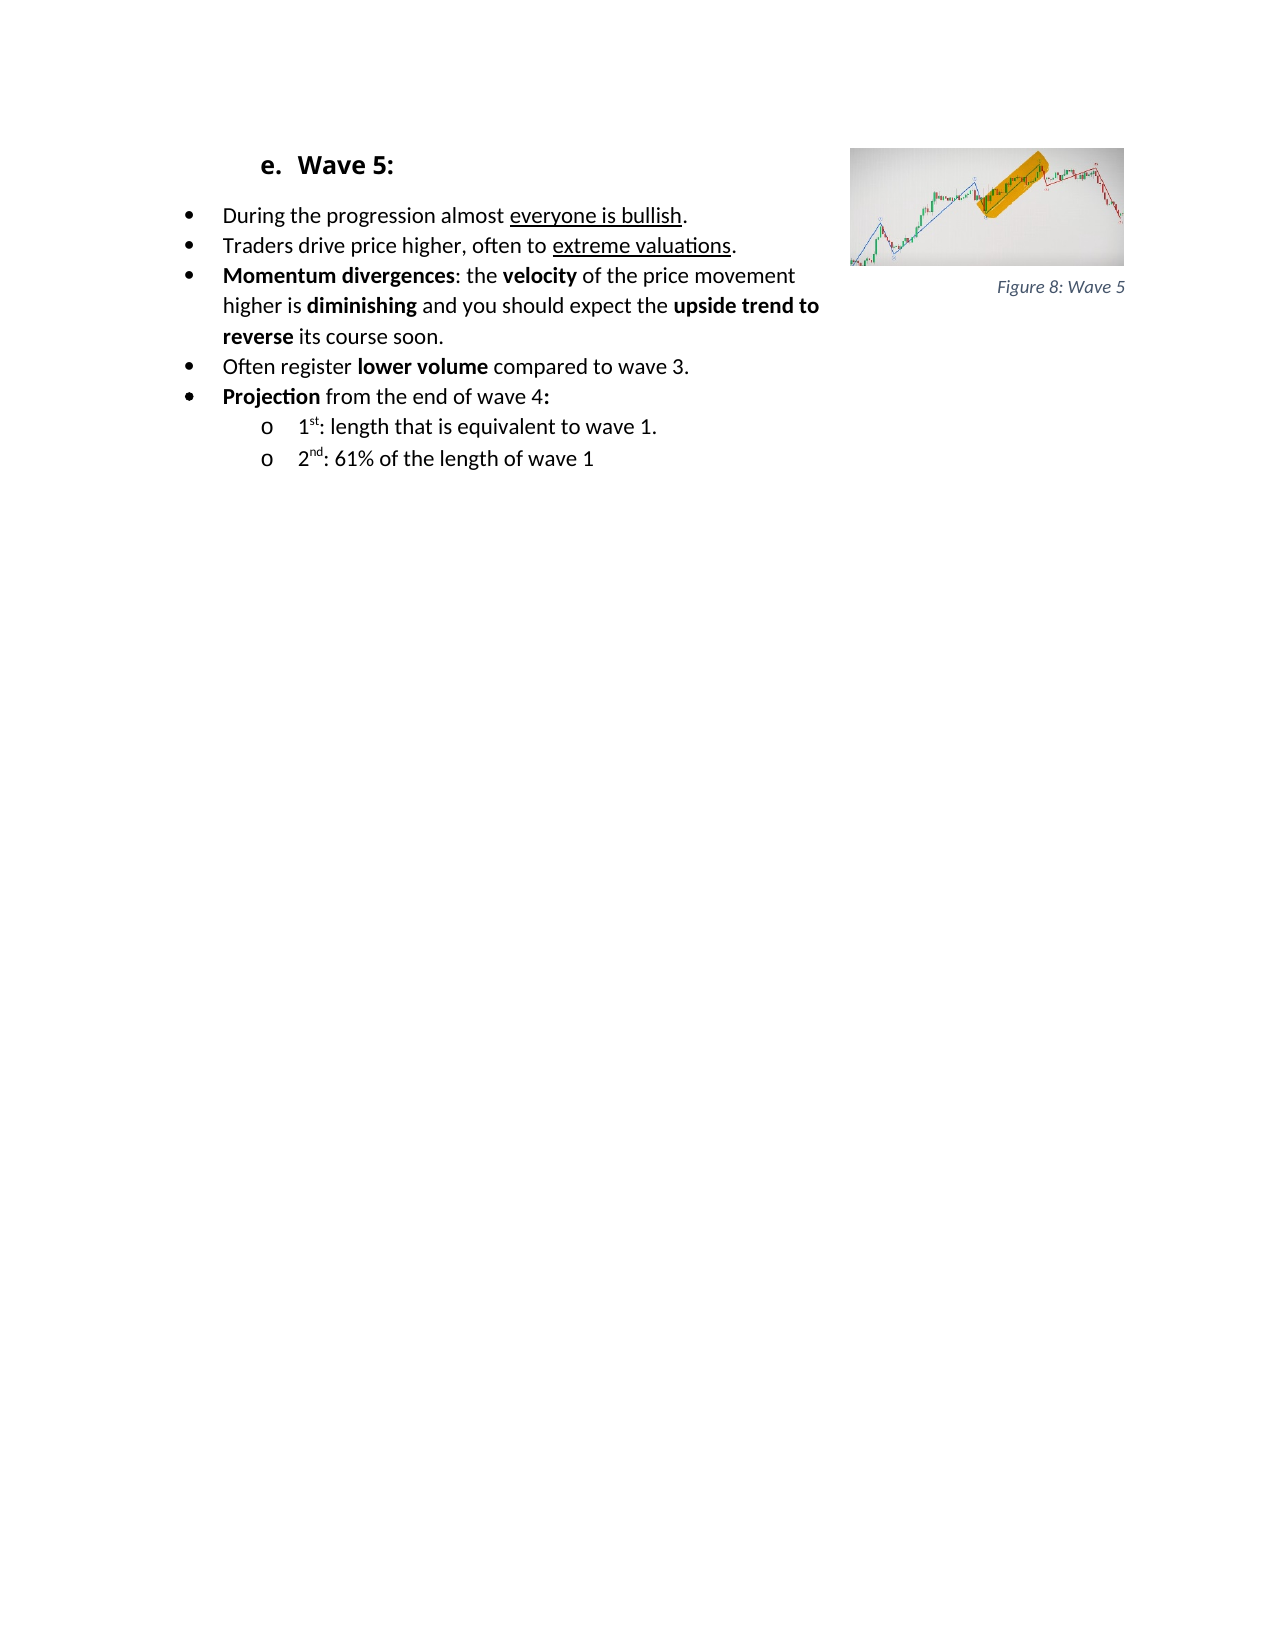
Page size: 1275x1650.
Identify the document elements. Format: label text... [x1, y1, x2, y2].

list 2nd: 61% of the length of wave 1 [260, 444, 1127, 473]
list Projection from the end of wave 4: [185, 382, 1127, 410]
list Traders drive price higher, often to extreme valuations. [185, 231, 848, 259]
list Momentum divergences: the velocity of the price movement higher is diminishing and you should expect the upside trend to reverse its course soon. [185, 261, 1127, 350]
list During the progression almost everyone is bullish. [185, 201, 848, 229]
subtitle Wave 5: [260, 148, 848, 182]
picture [848, 148, 1124, 265]
list Often register lower volume compared to wave 3. [185, 352, 1127, 380]
list 1st: length that is equivalent to wave 1. [260, 412, 1127, 442]
